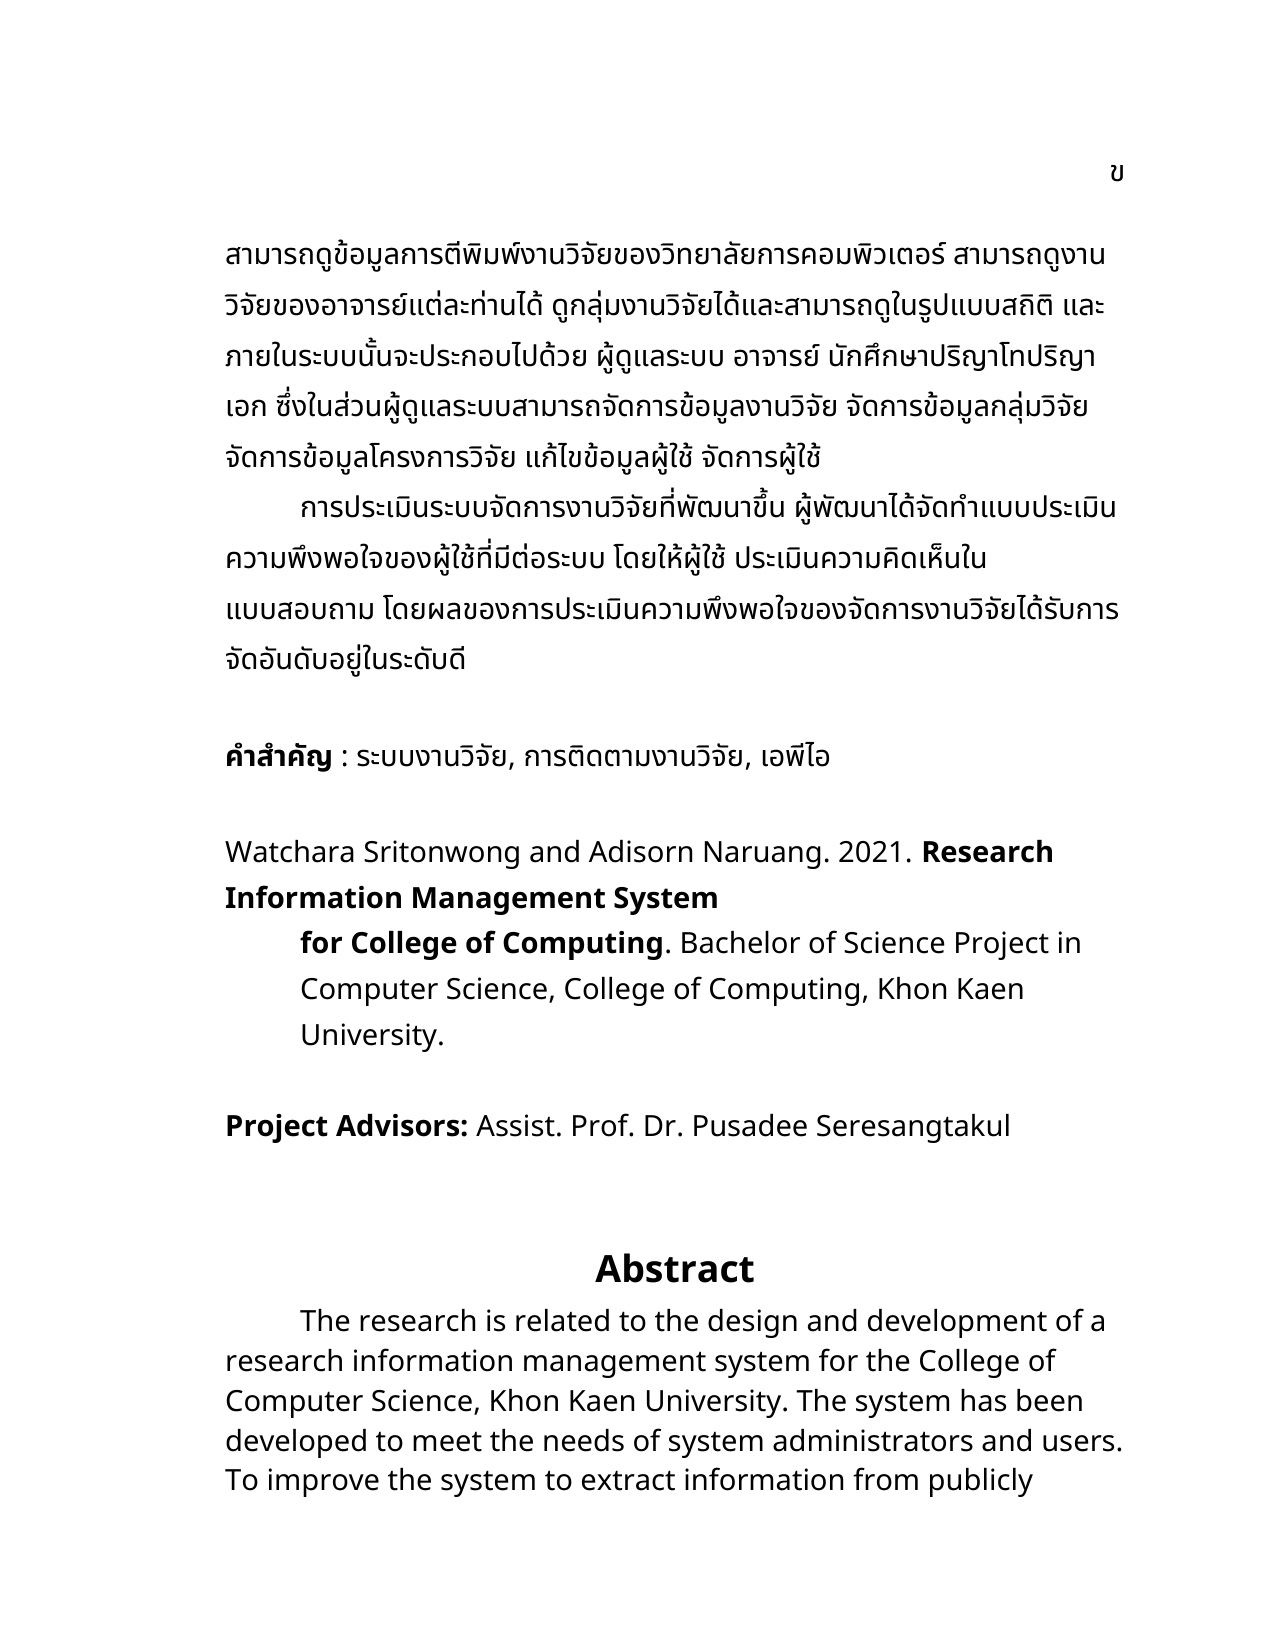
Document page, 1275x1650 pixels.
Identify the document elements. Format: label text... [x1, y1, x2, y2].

text Watchara Sritonwong and Adisorn Naruang. 2021. Research Information Management System [225, 831, 1125, 917]
text คำสำคัญ : ระบบงานวิจัย, การติดตามงานวิจัย, เอพีไอ [225, 735, 1125, 779]
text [225, 234, 1125, 480]
text for College of Computing. Bachelor of Science Project in Computer Science, College of Computing, Khon Kaen University. [300, 923, 1125, 1054]
text Project Advisors: Assist. Prof. Dr. Pusadee Seresangtakul [225, 1105, 1125, 1145]
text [225, 1301, 1125, 1499]
text Abstract [225, 1242, 1125, 1293]
text การประเมินระบบจัดการงานวิจัยที่พัฒนาขึ้น ผู้พัฒนาได้จัดทำแบบประเมินความพึงพอใจของผู้ใช้ที่มีต่อระบบ โดยให้ผู้ใช้ ประเมินความคิดเห็นในแบบสอบถาม โดยผลของการประเมินความพึงพอใจของจัดการงานวิจัยได้รับการจัดอันดับอยู่ในระดับดี [225, 487, 1125, 683]
